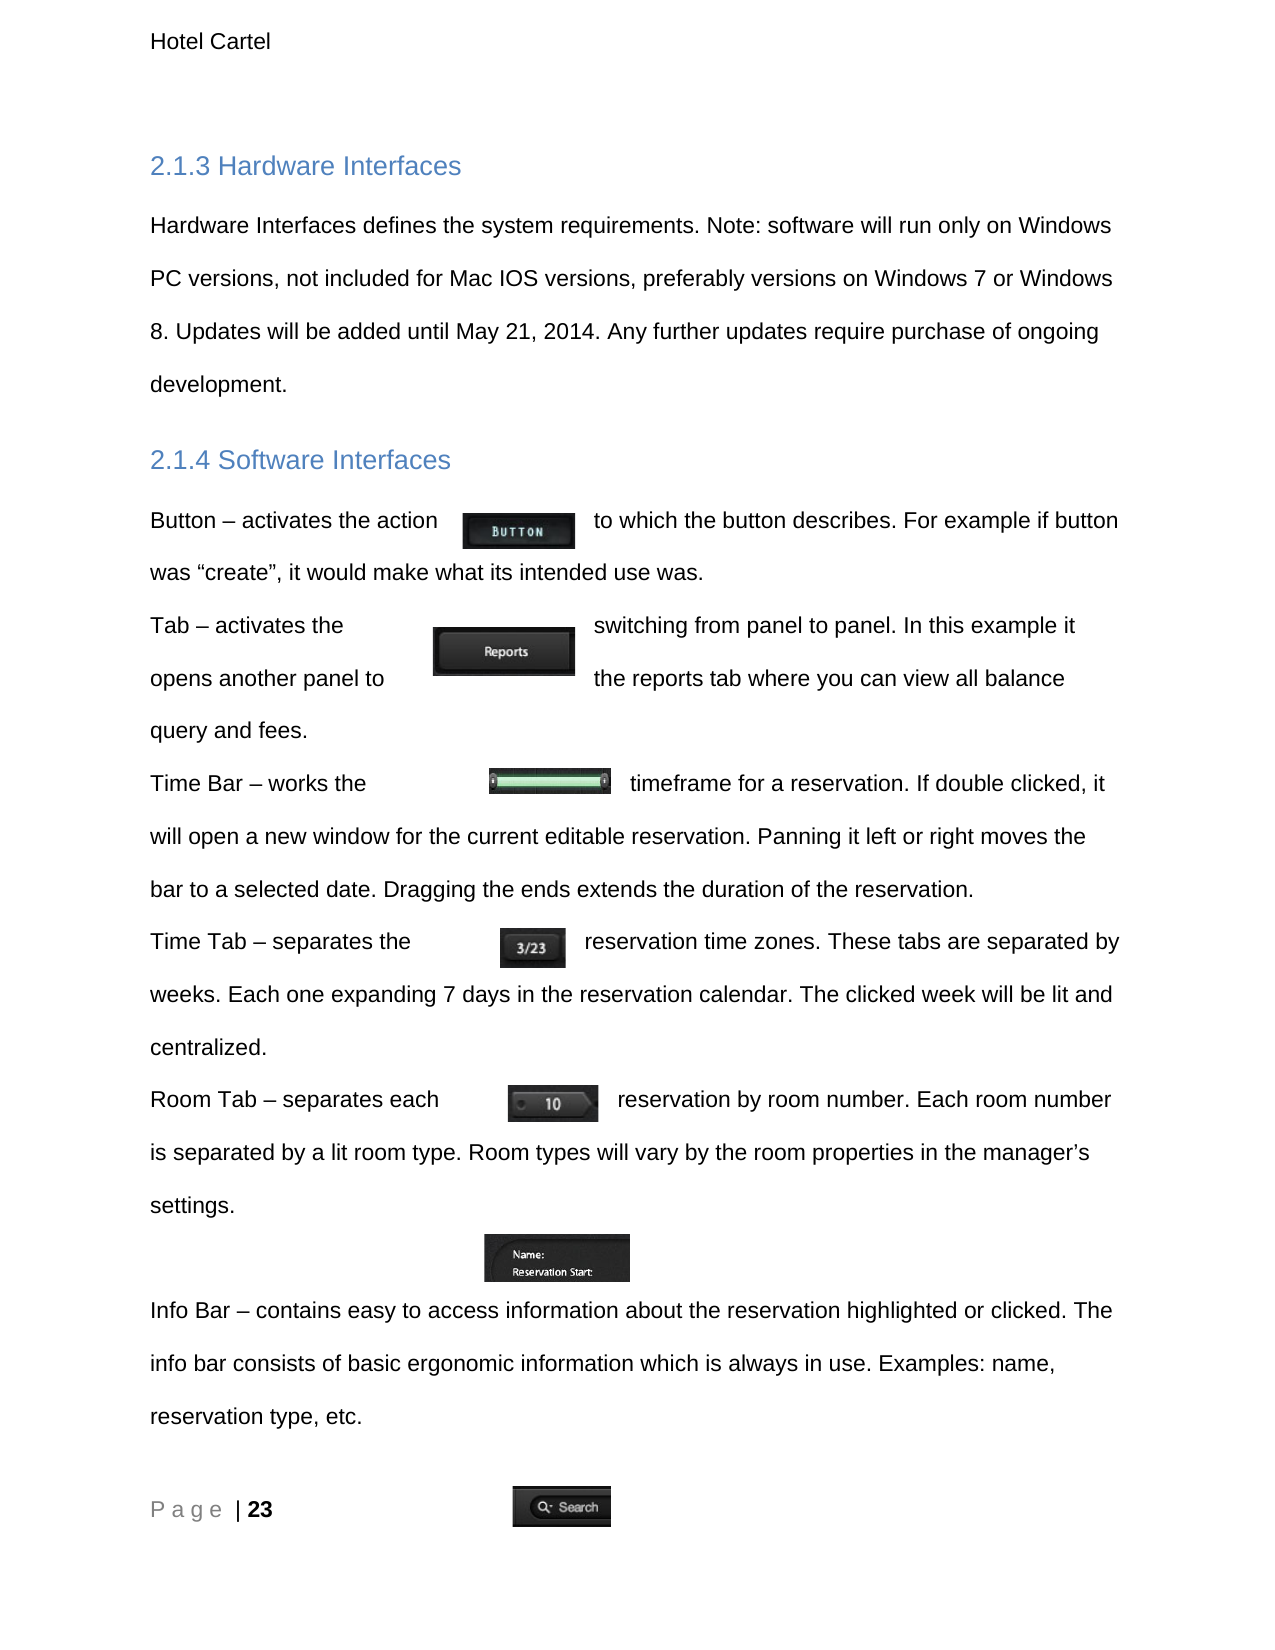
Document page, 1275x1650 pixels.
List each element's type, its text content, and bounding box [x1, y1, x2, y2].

text Time Bar – works the timeframe for a reservation. If double clicked, it will open a new window for the current editable reservation. Panning it left or right moves the bar to a selected date. Dragging the ends extends the duration of the reservation. [150, 770, 1125, 902]
text Hardware Interfaces defines the system requirements. Note: software will run only on Windows PC versions, not included for Mac IOS versions, preferably versions on Windows 7 or Windows 8. Updates will be added until May 21, 2014. Any further updates require purchase of ongoing development. [150, 212, 1125, 397]
subtitle 2.1.4 Software Interfaces [150, 444, 1125, 475]
picture [484, 1234, 630, 1282]
text Info Bar – contains easy to access information about the reservation highlighted or clicked. The info bar consists of basic ergonomic information which is always in use. Examples: name, reservation type, etc. [150, 1297, 1125, 1429]
picture [462, 513, 575, 549]
picture [512, 1486, 611, 1527]
subtitle 2.1.3 Hardware Interfaces [150, 150, 1125, 181]
picture [489, 768, 611, 794]
text Button – activates the action to which the button describes. For example if button was “create”, it would make what its intended use was. [150, 507, 1125, 586]
picture [507, 1085, 599, 1122]
text Room Tab – separates each reservation by room number. Each room number is separated by a lit room type. Room types will vary by the room properties in the manager’s settings. [150, 1086, 1125, 1218]
picture [432, 627, 575, 676]
text Tab – activates the switching from panel to panel. In this example it opens another panel to the reports tab where you can view all balance query and fees. [150, 612, 1125, 744]
text Time Tab – separates the reservation time zones. These tabs are separated by weeks. Each one expanding 7 days in the reservation calendar. The clicked week will be lit and centralized. [150, 928, 1125, 1060]
